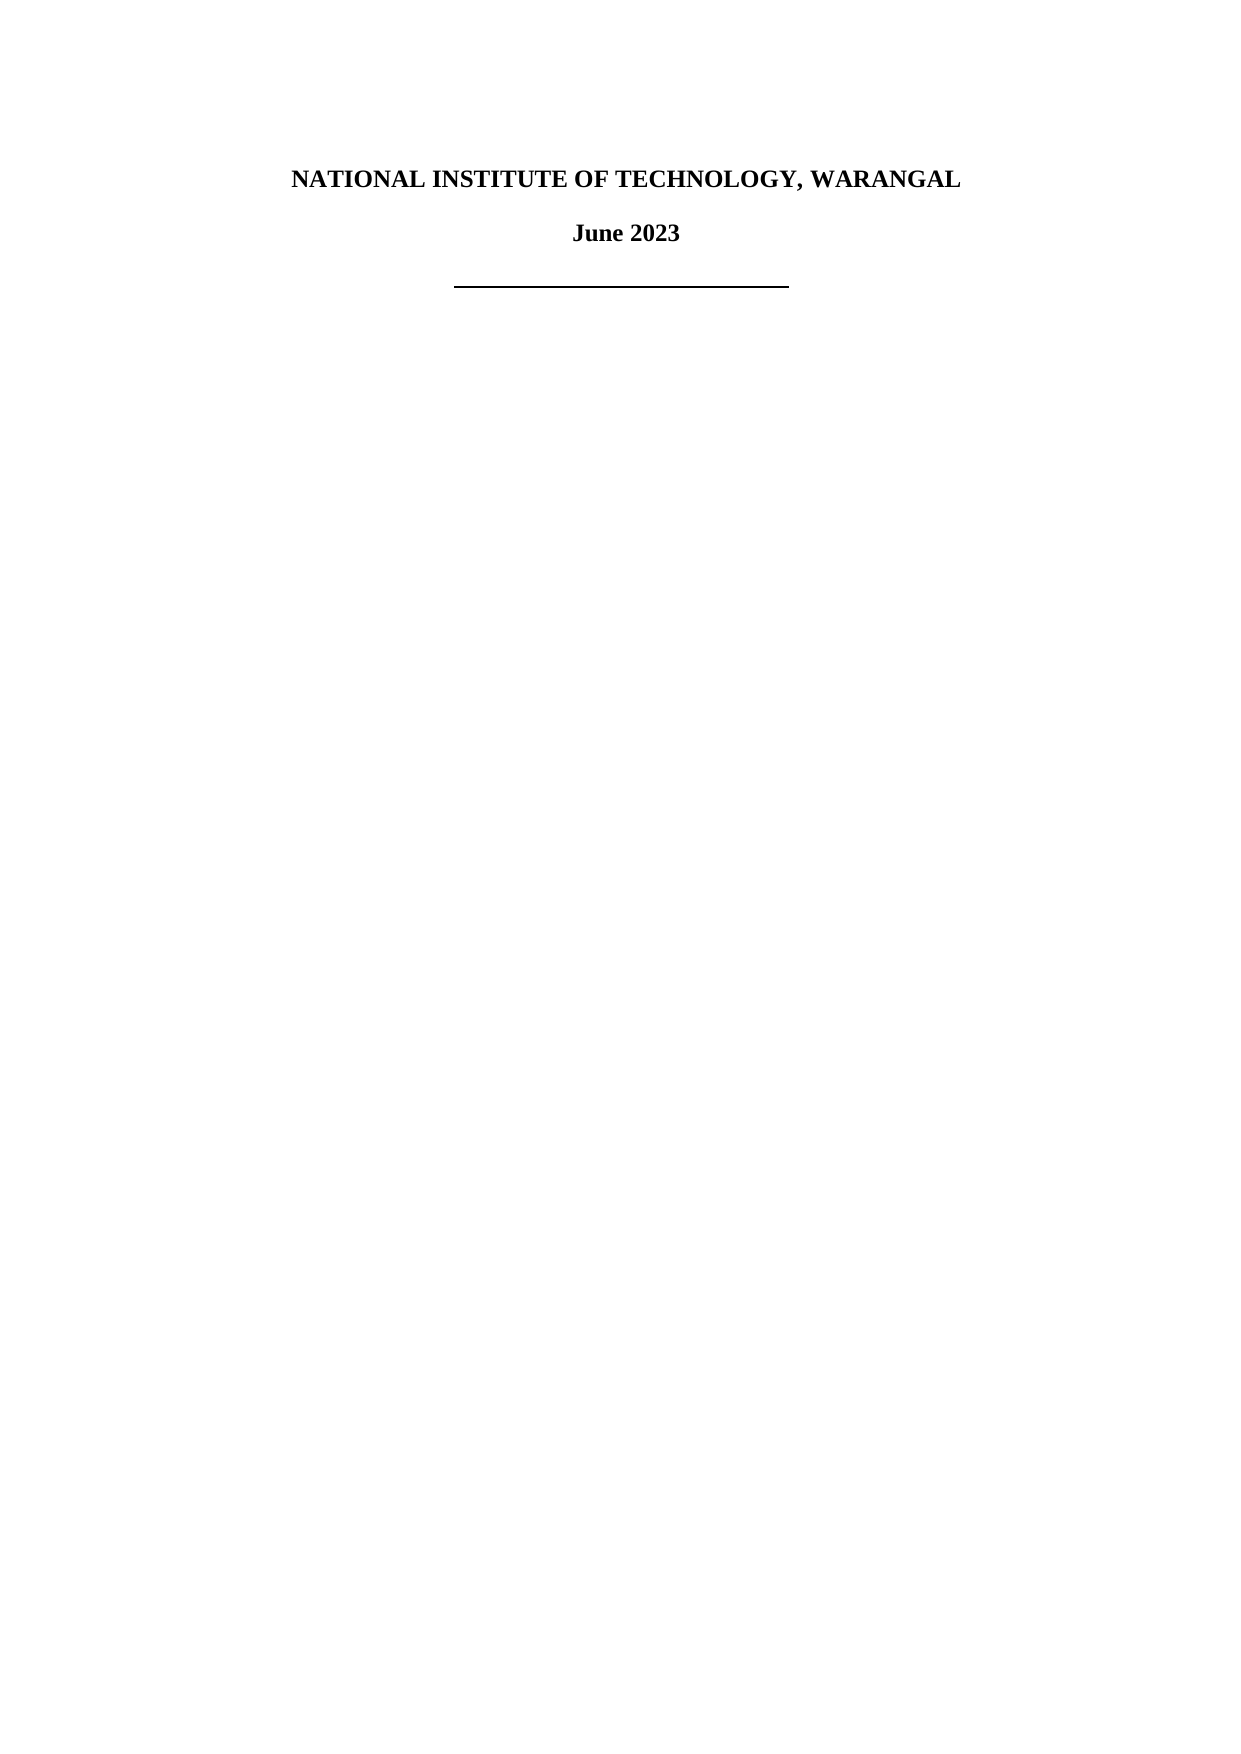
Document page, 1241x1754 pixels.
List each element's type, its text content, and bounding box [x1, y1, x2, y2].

text June 2023 [180, 218, 1072, 247]
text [180, 164, 1072, 193]
